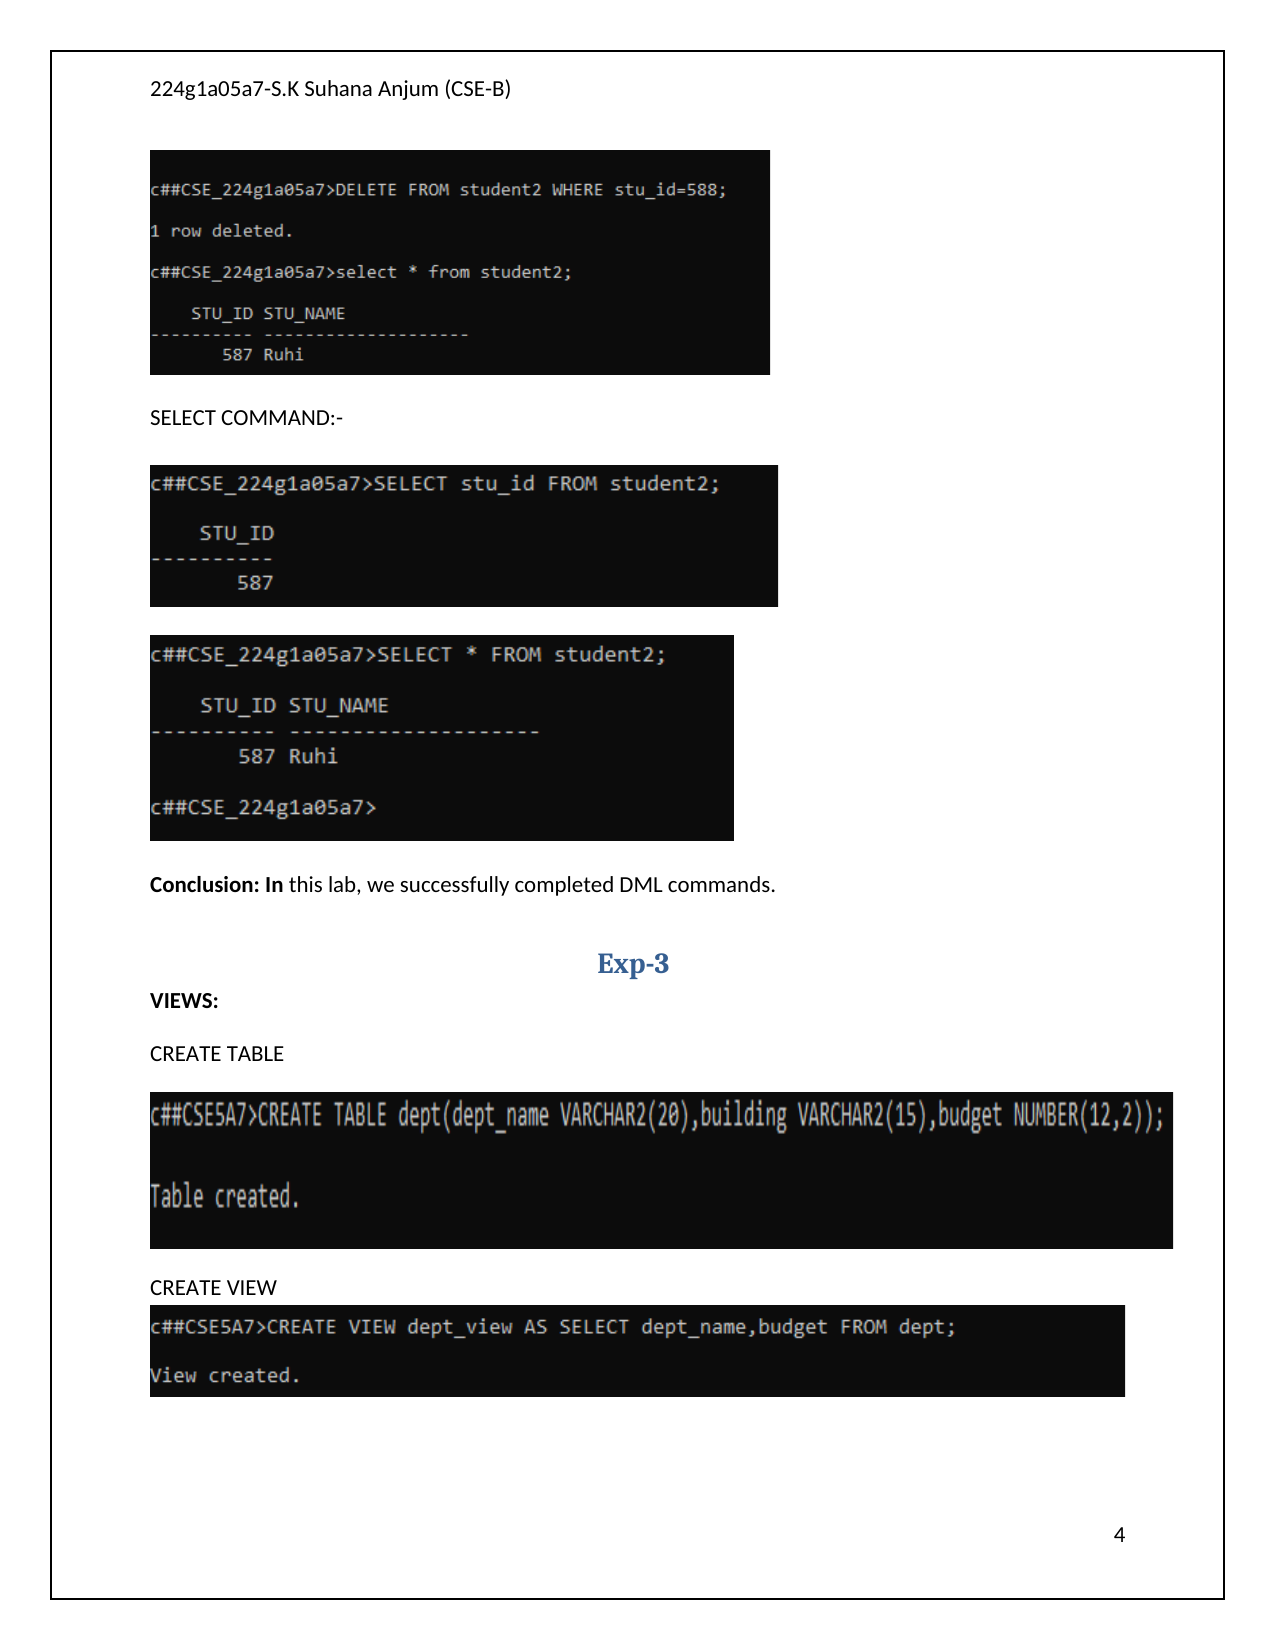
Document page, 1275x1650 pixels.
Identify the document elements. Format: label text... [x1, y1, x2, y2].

picture [150, 150, 771, 375]
text CREATE TABLE [150, 1039, 1125, 1067]
subtitle Exp-3 [150, 948, 1125, 981]
text Conclusion: In this lab, we successfully completed DML commands. [150, 870, 1125, 898]
text VIEWS: [150, 986, 1125, 1014]
picture [150, 1092, 1174, 1249]
text SELECT COMMAND:- [150, 403, 1125, 432]
text CREATE VIEW [150, 1273, 1125, 1305]
picture [150, 1305, 1125, 1397]
picture [150, 635, 734, 841]
picture [150, 465, 779, 607]
